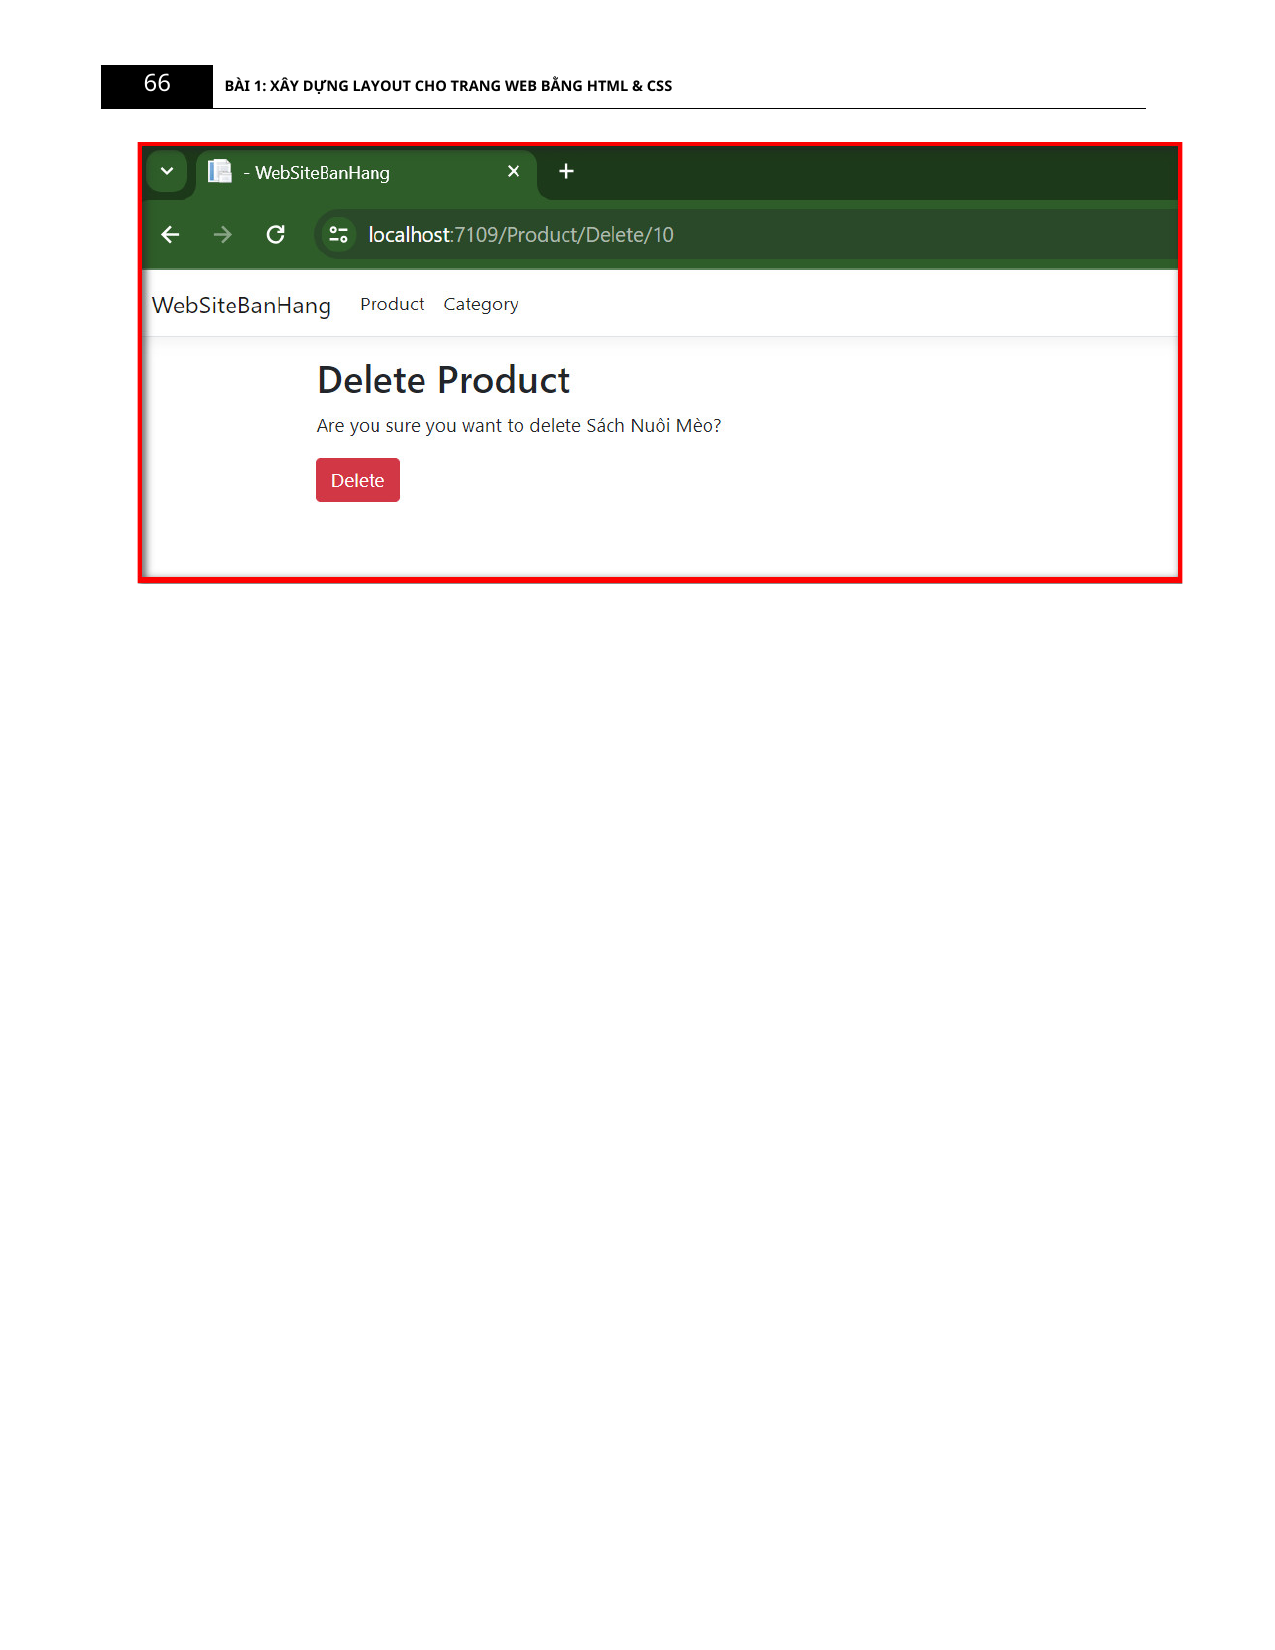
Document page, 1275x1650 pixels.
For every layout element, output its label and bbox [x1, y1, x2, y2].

picture [137, 142, 1183, 584]
